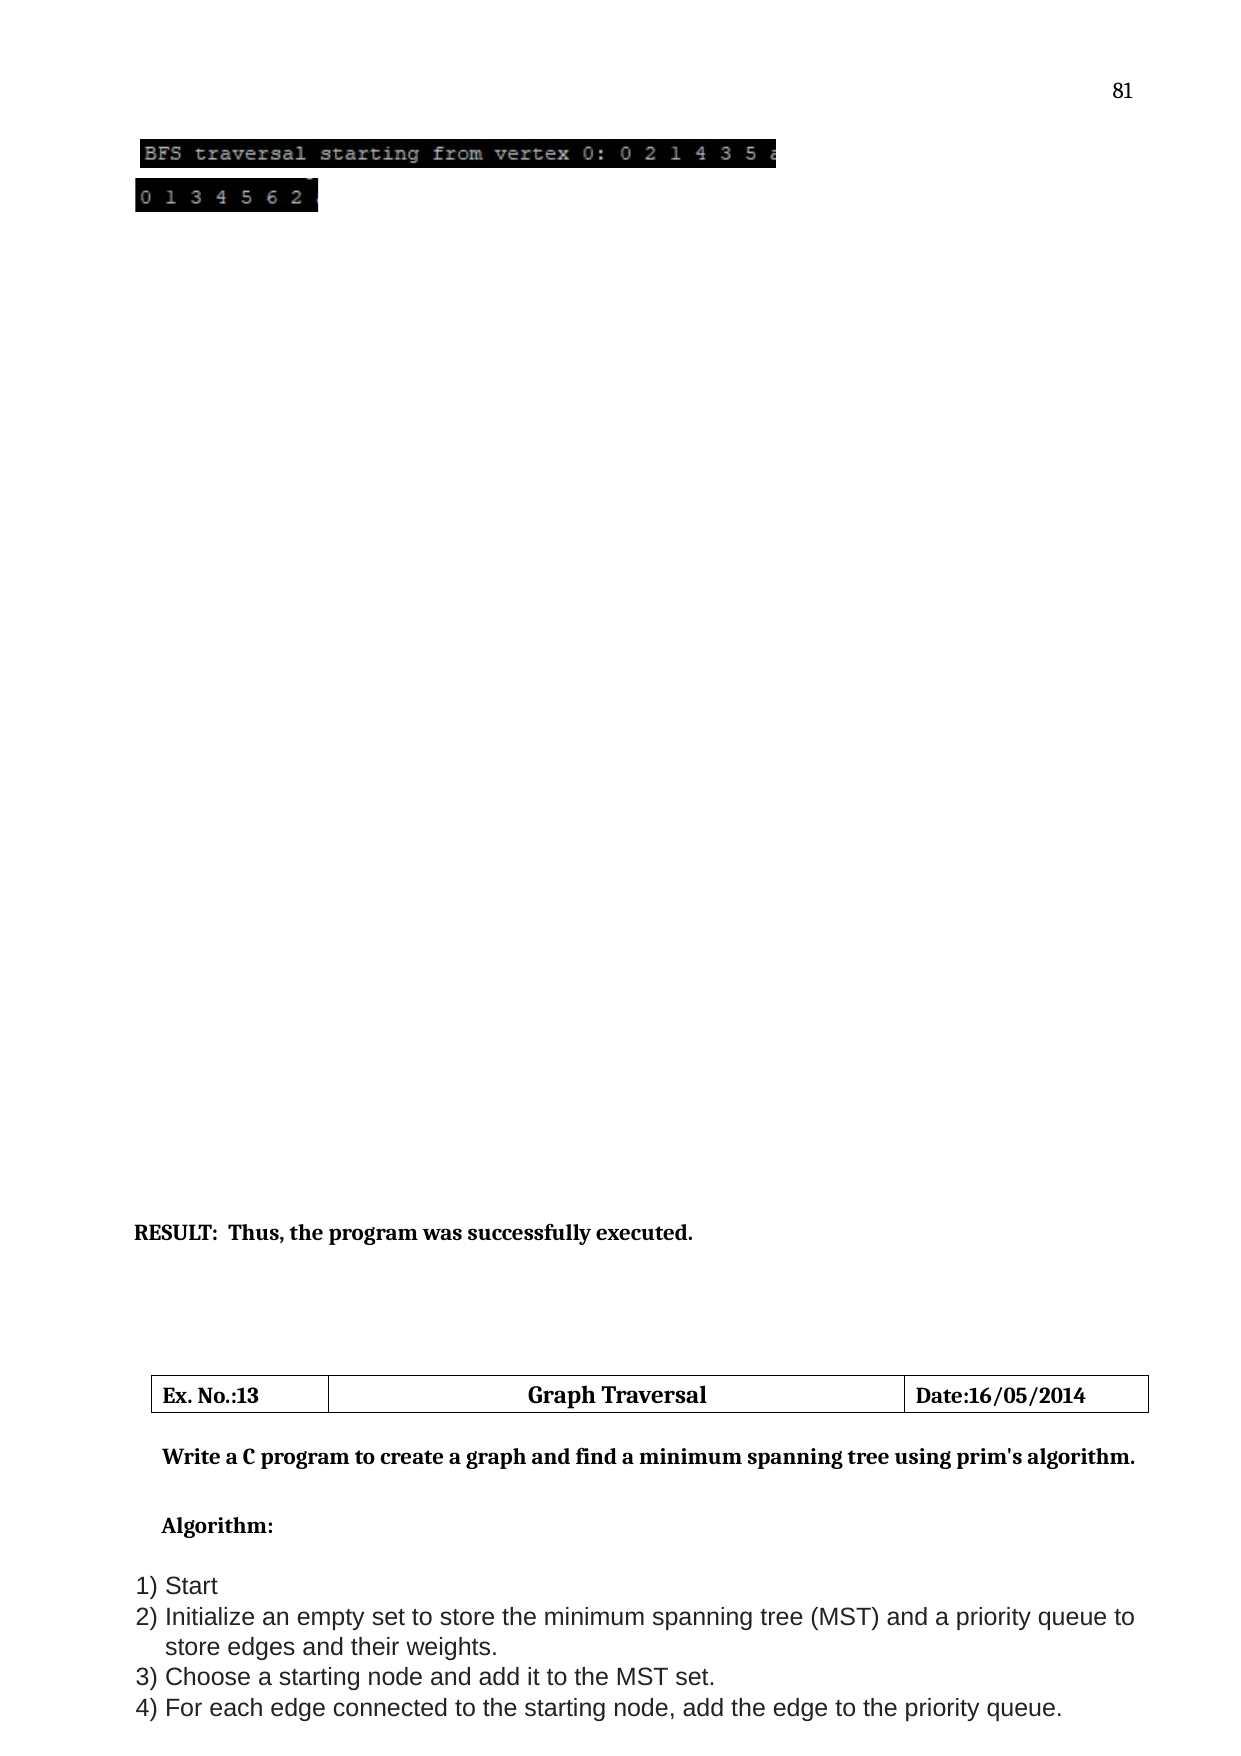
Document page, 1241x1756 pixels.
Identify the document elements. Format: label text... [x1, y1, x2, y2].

table_header Graph Traversal [329, 1376, 904, 1412]
list For each edge connected to the starting node, add the edge to the priority queue. [135, 1692, 1136, 1721]
list Choose a starting node and add it to the MST set. [135, 1662, 1136, 1691]
table_header Ex. No.:13 [152, 1376, 328, 1412]
picture [140, 139, 776, 168]
table_header Date:16/05/2014 [905, 1376, 1148, 1412]
text Write a C program to create a graph and find a minimum spanning tree using prim's algorithm. [135, 1443, 1136, 1470]
text Algorithm: [161, 1513, 1136, 1539]
list Initialize an empty set to store the minimum spanning tree (MST) and a priority queue to store edges and their weights. [135, 1602, 1136, 1660]
text RESULT: Thus, the program was successfully executed. [134, 1220, 1136, 1246]
list Start [135, 1571, 1136, 1600]
picture [135, 178, 319, 212]
